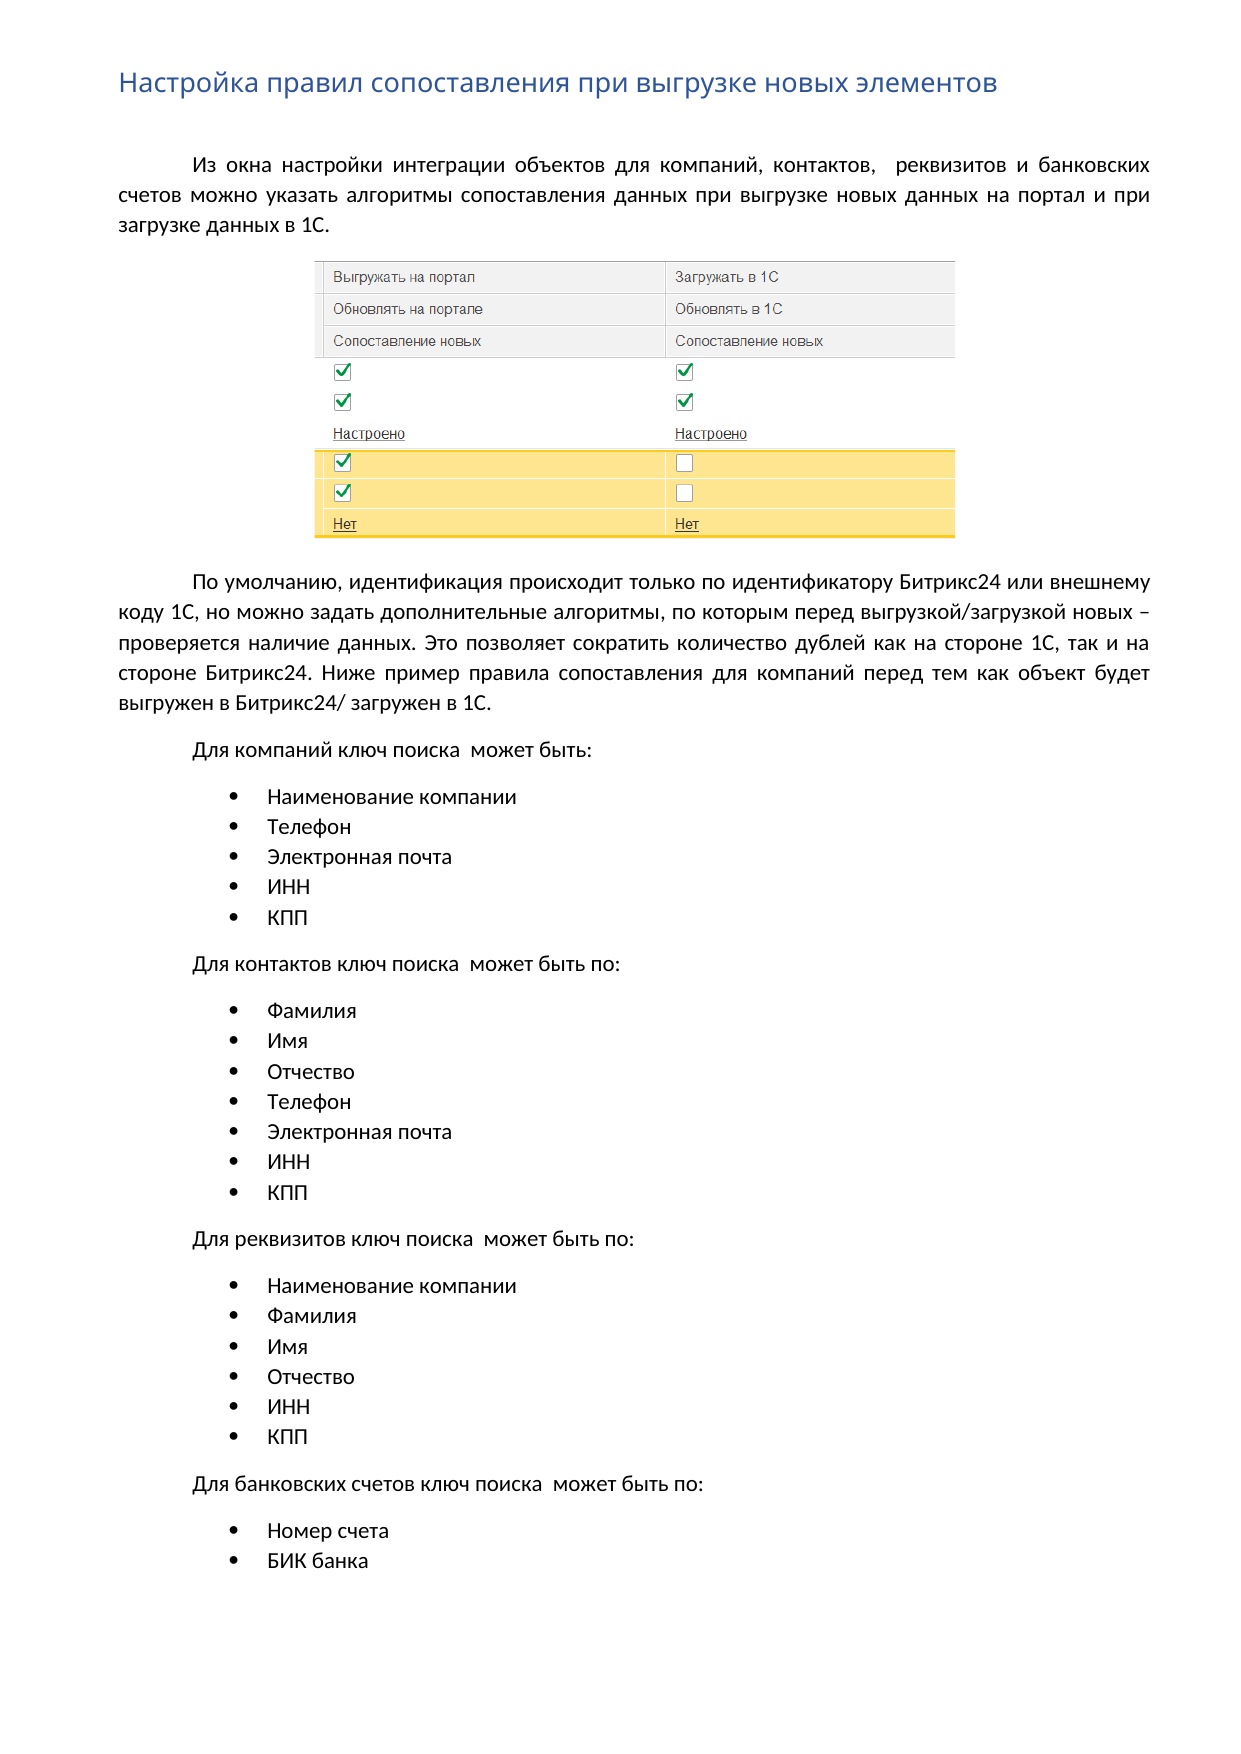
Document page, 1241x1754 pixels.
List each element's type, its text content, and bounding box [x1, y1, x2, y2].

picture [314, 257, 956, 549]
list БИК банка [229, 1546, 1152, 1574]
text По умолчанию, идентификация происходит только по идентификатору Битрикс24 или внешнему коду 1С, но можно задать дополнительные алгоритмы, по которым перед выгрузкой/загрузкой новых – проверяется наличие данных. Это позволяет сократить количество дублей как на стороне 1С, так и на стороне Битрикс24. Ниже пример правила сопоставления для компаний перед тем как объект будет выгружен в Битрикс24/ загружен в 1С. [118, 567, 1152, 716]
list Номер счета [229, 1516, 1152, 1544]
subtitle Настройка правил сопоставления при выгрузке новых элементов [118, 63, 1152, 100]
list КПП [229, 1178, 1152, 1206]
list ИНН [229, 1147, 1152, 1176]
list ИНН [229, 872, 1152, 901]
list Наименование компании [229, 782, 1152, 810]
list Электронная почта [229, 1117, 1152, 1145]
list ИНН [229, 1392, 1152, 1420]
list Телефон [229, 1087, 1152, 1115]
text Из окна настройки интеграции объектов для компаний, контактов, реквизитов и банковских счетов можно указать алгоритмы сопоставления данных при выгрузке новых данных на портал и при загрузке данных в 1С. [118, 150, 1152, 238]
text Для банковских счетов ключ поиска может быть по: [118, 1469, 1152, 1497]
text Для реквизитов ключ поиска может быть по: [118, 1224, 1152, 1253]
list Имя [229, 1332, 1152, 1360]
list Отчество [229, 1057, 1152, 1085]
list Отчество [229, 1362, 1152, 1390]
list Имя [229, 1027, 1152, 1055]
list Наименование компании [229, 1271, 1152, 1299]
list КПП [229, 1422, 1152, 1451]
list Телефон [229, 812, 1152, 840]
text Для компаний ключ поиска может быть: [118, 735, 1152, 763]
list КПП [229, 903, 1152, 931]
list Фамилия [229, 1302, 1152, 1330]
list Электронная почта [229, 842, 1152, 870]
list Фамилия [229, 996, 1152, 1024]
text Для контактов ключ поиска может быть по: [118, 949, 1152, 978]
